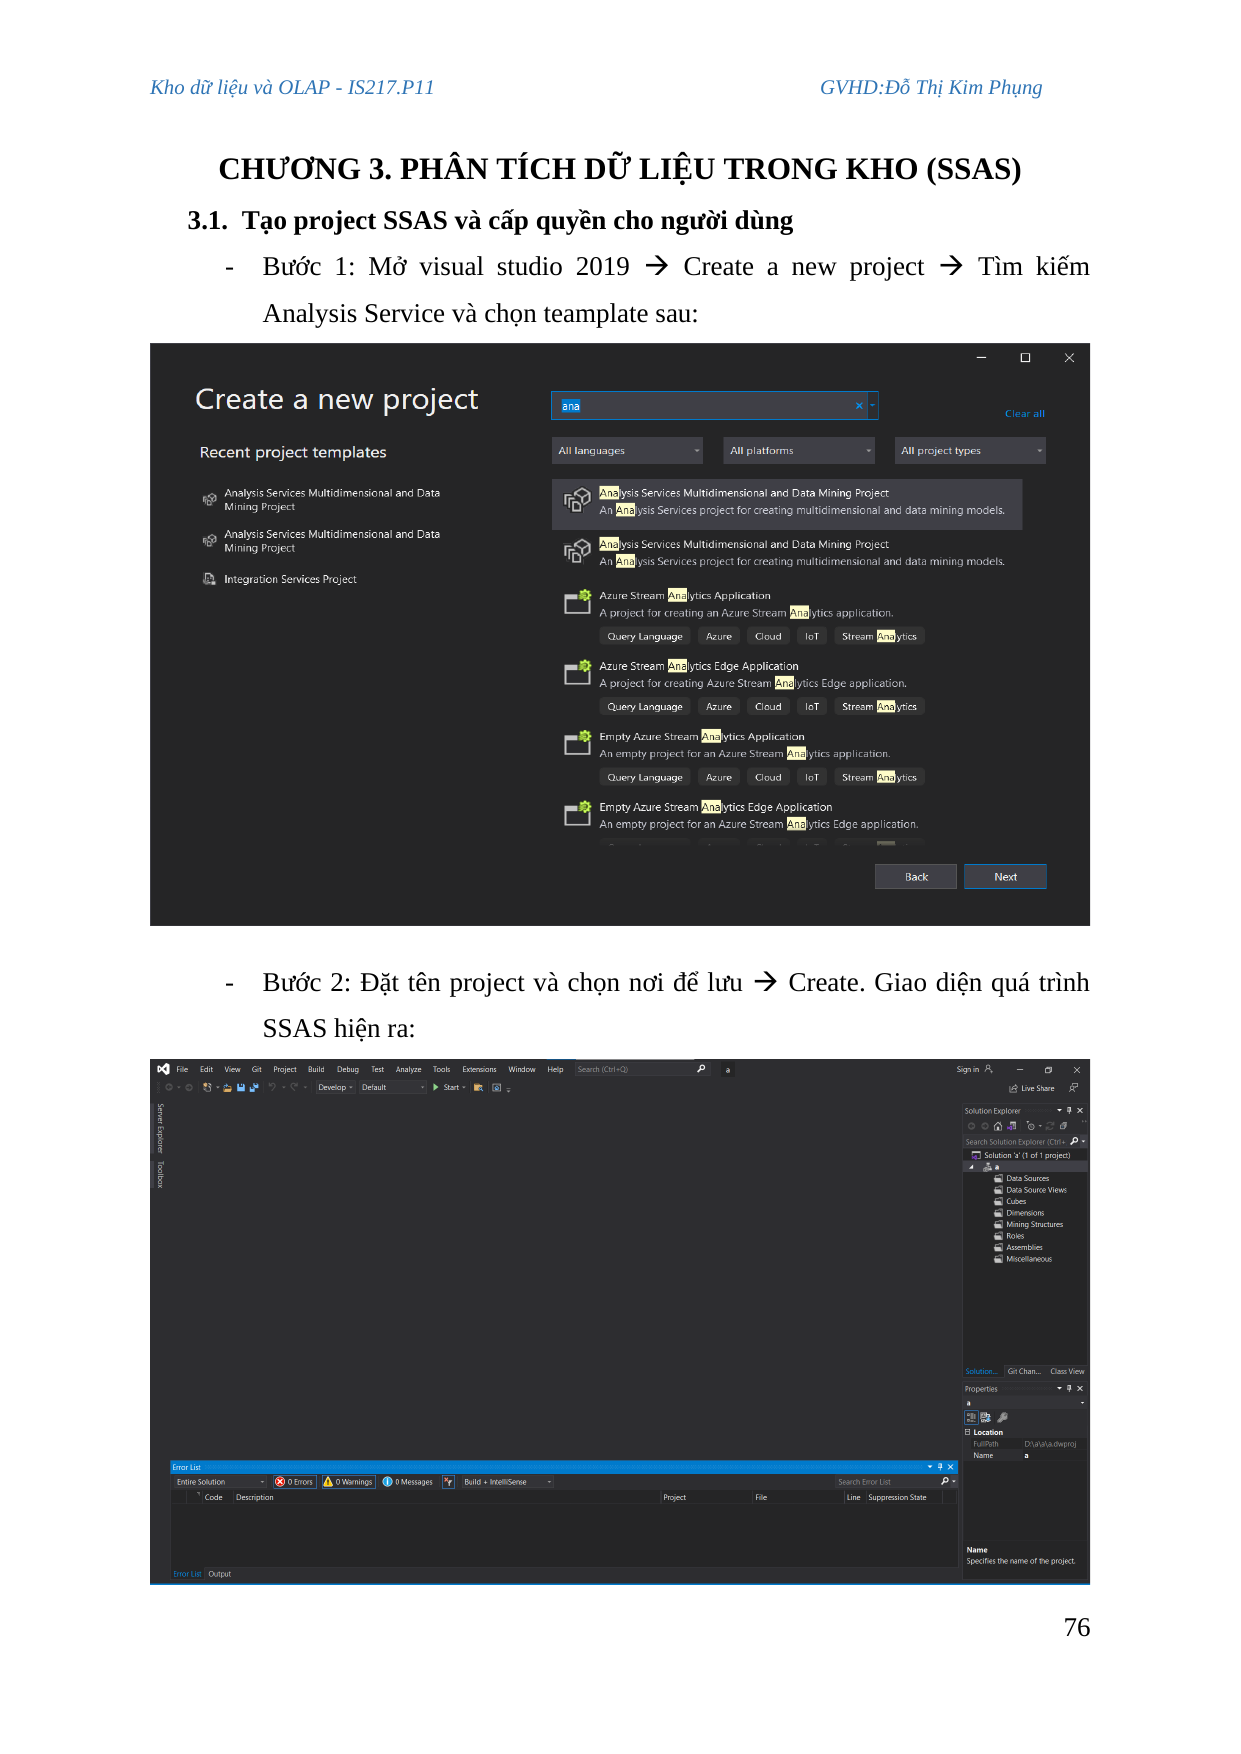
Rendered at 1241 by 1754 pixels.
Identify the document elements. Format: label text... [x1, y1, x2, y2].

list Bước 2: Đặt tên project và chọn nơi để lưu Create. Giao diện quá trình SSAS hiện ra: [225, 966, 1090, 1044]
subtitle PHÂN TÍCH DỮ LIỆU TRONG KHO (SSAS) [150, 150, 1090, 186]
picture [150, 1059, 1091, 1585]
subtitle Tạo project SSAS và cấp quyền cho người dùng [150, 204, 1090, 235]
picture [150, 343, 1091, 926]
list Bước 1: Mở visual studio 2019 Create a new project Tìm kiếm Analysis Service và chọn teamplate sau: [225, 251, 1090, 328]
